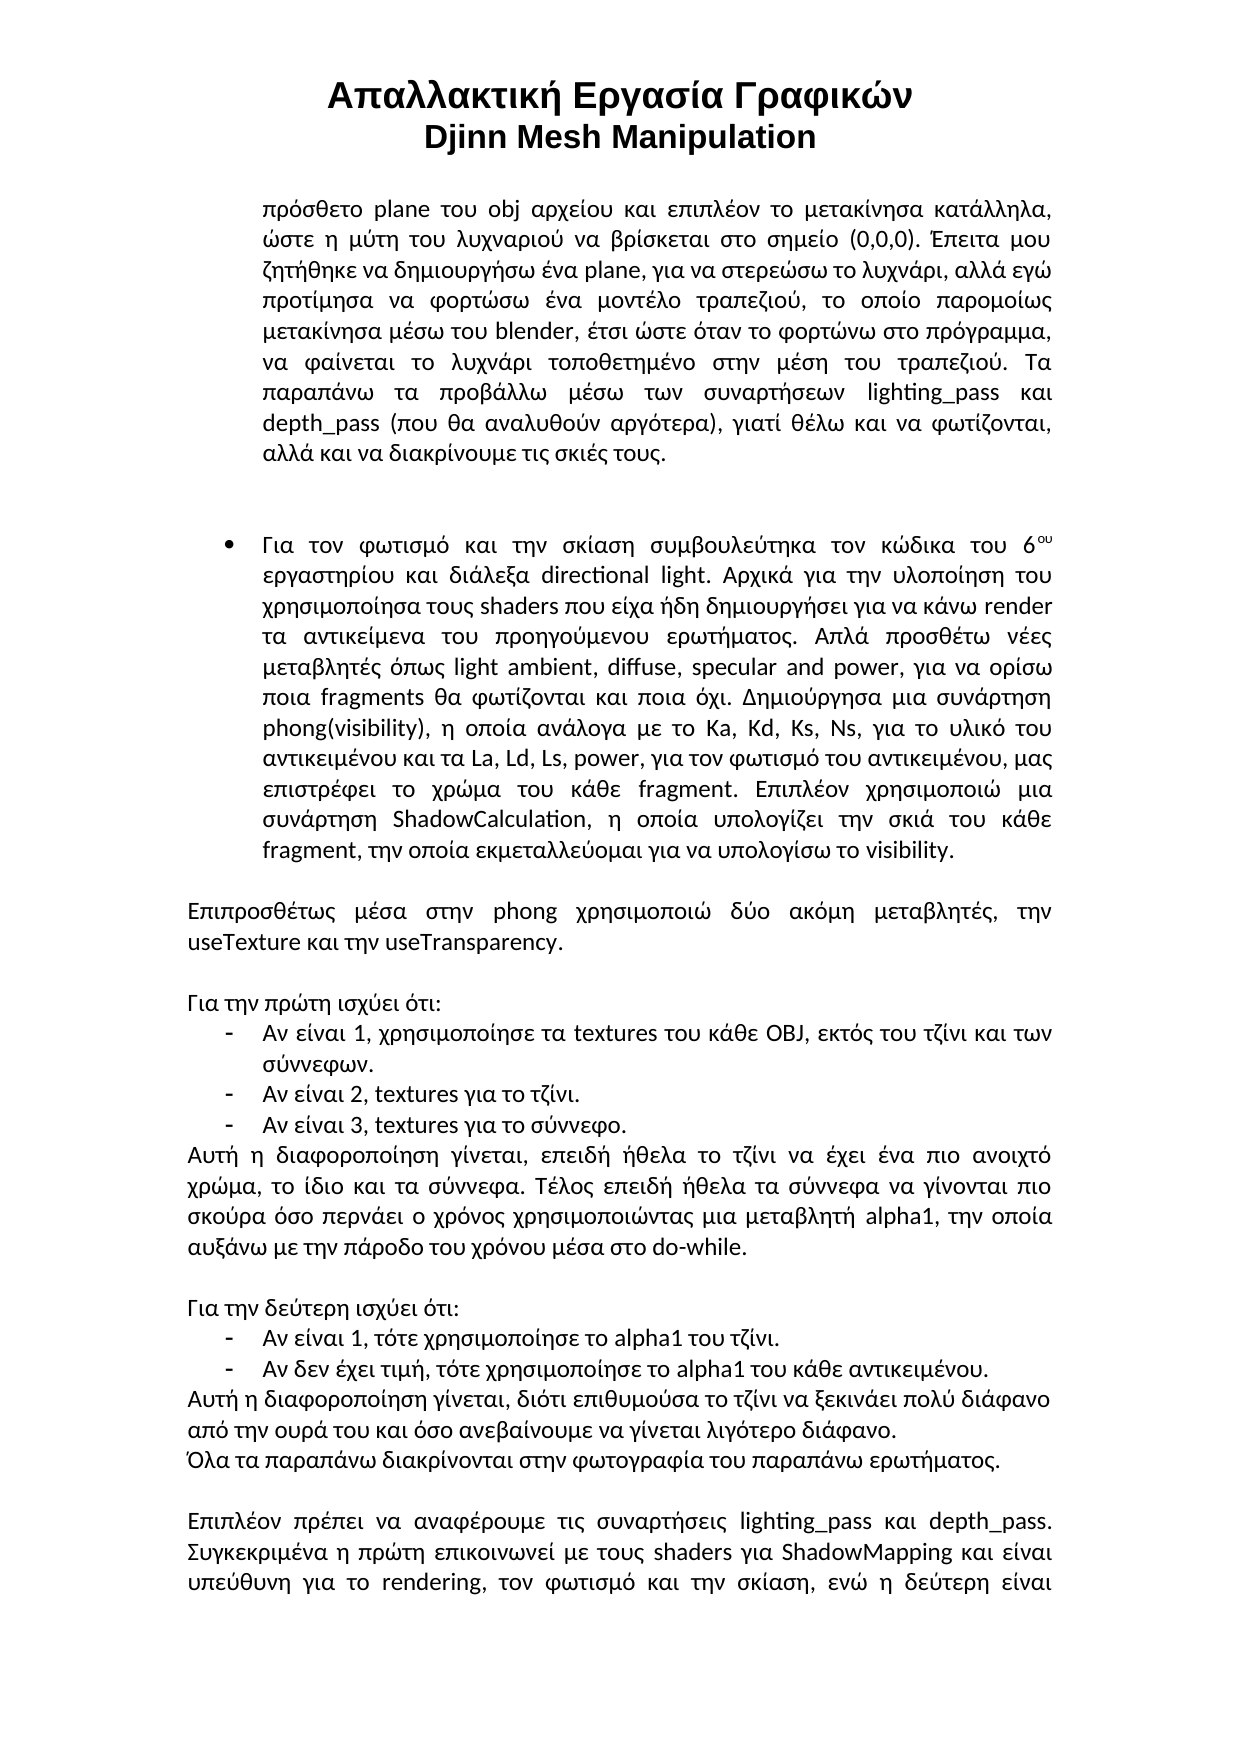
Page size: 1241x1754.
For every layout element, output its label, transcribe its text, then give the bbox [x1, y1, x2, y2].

text Επιπροσθέτως μέσα στην phong χρησιμοποιώ δύο ακόμη μεταβλητές, την useTexture και την useTransparency. [187, 895, 1053, 956]
text Για την πρώτη ισχύει ότι: [187, 987, 1053, 1017]
text Αυτή η διαφοροποίηση γίνεται, επειδή ήθελα το τζίνι να έχει ένα πιο ανοιχτό χρώμα, το ίδιο και τα σύννεφα. Τέλος επειδή ήθελα τα σύννεφα να γίνονται πιο σκούρα όσο περνάει ο χρόνος χρησιμοποιώντας μια μεταβλητή alpha1, την οποία αυξάνω με την πάροδο του χρόνου μέσα στo do-while. [187, 1139, 1053, 1261]
text Για την δεύτερη ισχύει ότι: [187, 1292, 1053, 1322]
list Αν είναι 1, τότε χρησιμοποίησε το alpha1 του τζίνι. [225, 1322, 1053, 1353]
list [225, 193, 1053, 468]
list Αν είναι 3, textures για το σύννεφο. [225, 1109, 1053, 1139]
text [187, 1506, 1053, 1597]
list Αν είναι 2, textures για το τζίνι. [225, 1078, 1053, 1109]
list Αν δεν έχει τιμή, τότε χρησιμοποίησε το alpha1 του κάθε αντικειμένου. [225, 1353, 1053, 1383]
text Όλα τα παραπάνω διακρίνονται στην φωτογραφία του παραπάνω ερωτήματος. [187, 1444, 1053, 1475]
list Για τον φωτισμό και την σκίαση συμβουλεύτηκα τον κώδικα του 6ου εργαστηρίου και διάλεξα directional light. Αρχικά για την υλοποίηση του χρησιμοποίησα τους shaders που είχα ήδη δημιουργήσει για να κάνω render τα αντικείμενα του προηγούμενου ερωτήματος. Απλά προσθέτω νέες μεταβλητές όπως light ambient, diffuse, specular and power, για να ορίσω ποια fragments θα φωτίζονται και ποια όχι. Δημιούργησα μια συνάρτηση phong(visibility), η οποία ανάλογα με το Ka, Kd, Ks, Ns, για το υλικό του αντικειμένου και τα La, Ld, Ls, power, για τον φωτισμό του αντικειμένου, μας επιστρέφει το χρώμα του κάθε fragment. Επιπλέον χρησιμοποιώ μια συνάρτηση ShadowCalculation, η οποία υπολογίζει την σκιά του κάθε fragment, την οποία εκμεταλλεύομαι για να υπολογίσω το visibility. [225, 529, 1053, 864]
text Αυτή η διαφοροποίηση γίνεται, διότι επιθυμούσα το τζίνι να ξεκινάει πολύ διάφανο από την ουρά του και όσο ανεβαίνουμε να γίνεται λιγότερο διάφανο. [187, 1383, 1053, 1444]
list Αν είναι 1, χρησιμοποίησε τα textures του κάθε OBJ, εκτός του τζίνι και των σύννεφων. [225, 1017, 1053, 1078]
